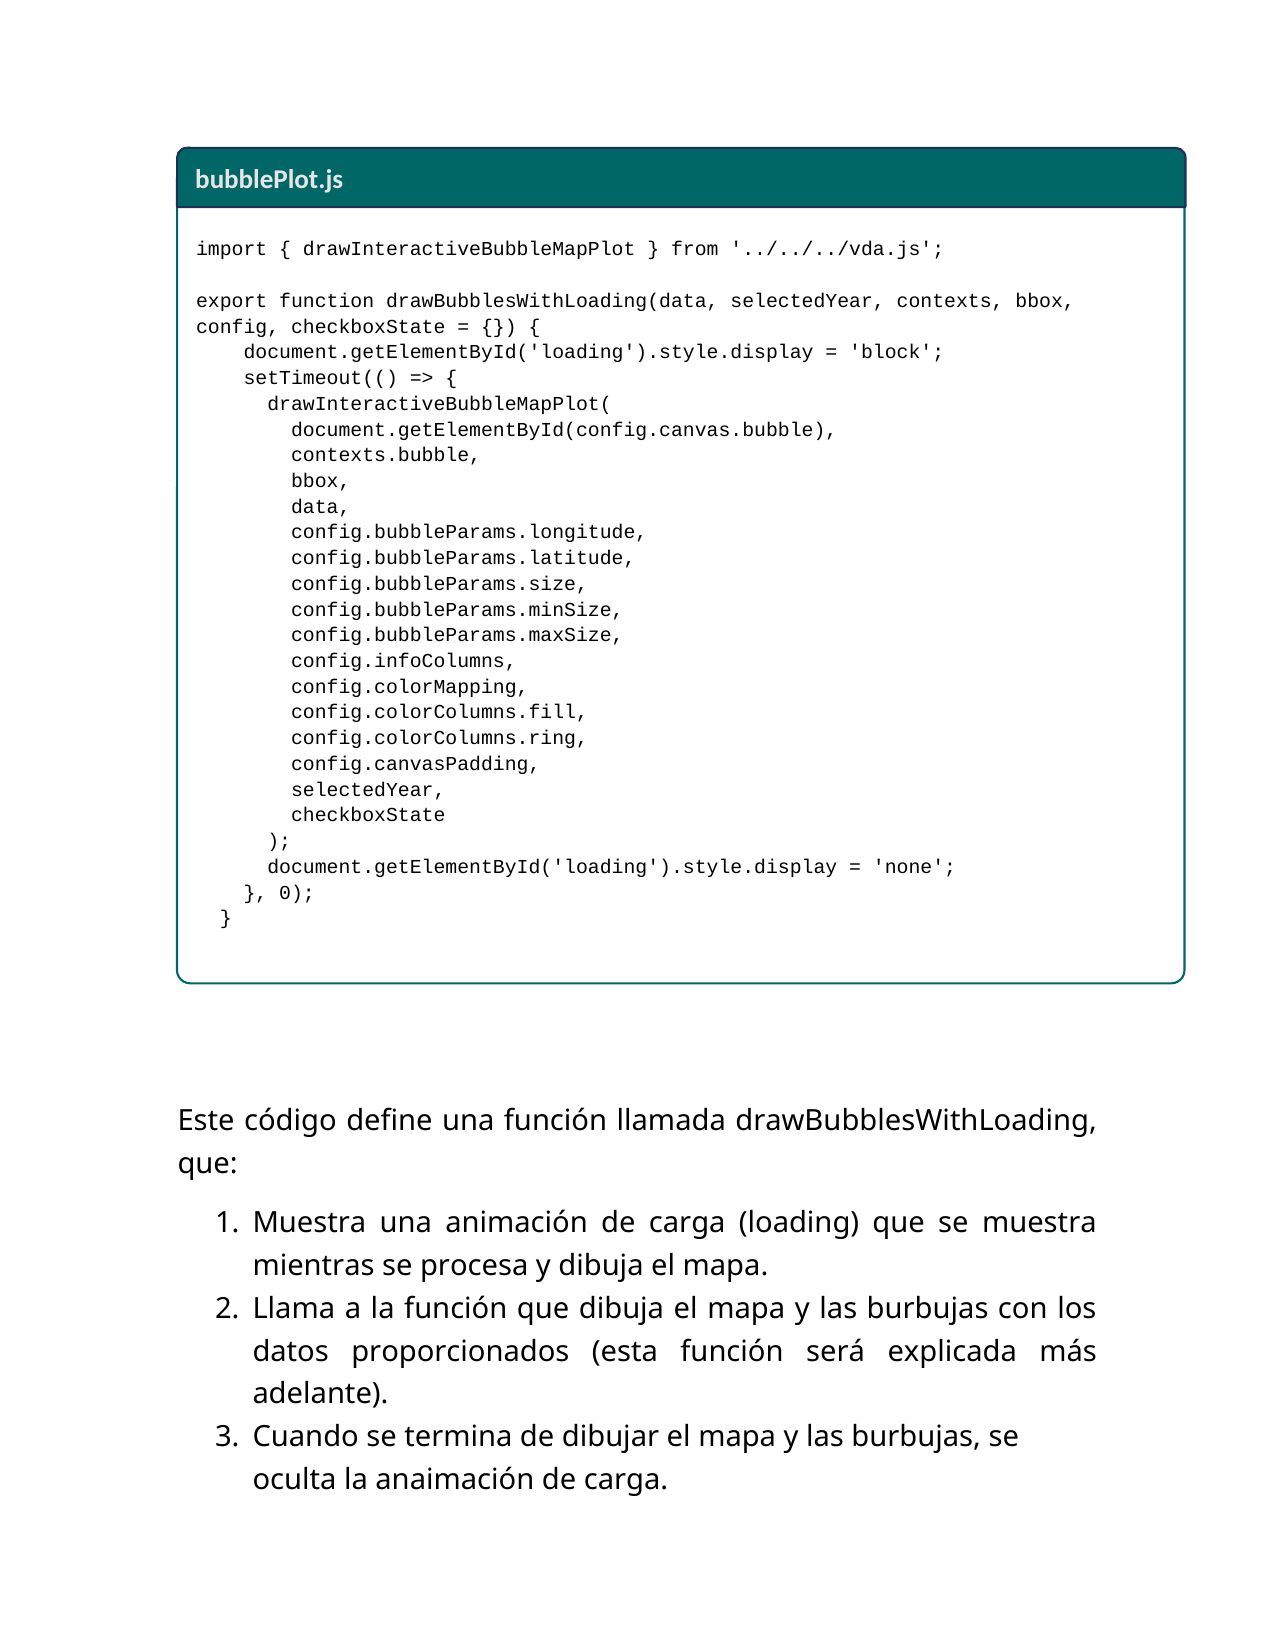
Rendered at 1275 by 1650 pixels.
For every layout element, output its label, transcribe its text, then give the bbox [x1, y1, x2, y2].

list Cuando se termina de dibujar el mapa y las burbujas, se oculta la anaimación de carga. [215, 1416, 1098, 1498]
list Llama a la función que dibuja el mapa y las burbujas con los datos proporcionados (esta función será explicada más adelante). [215, 1287, 1098, 1412]
list Muestra una animación de carga (loading) que se muestra mientras se procesa y dibuja el mapa. [215, 1202, 1098, 1284]
text Este código define una función llamada drawBubblesWithLoading, que: [177, 1099, 1098, 1182]
